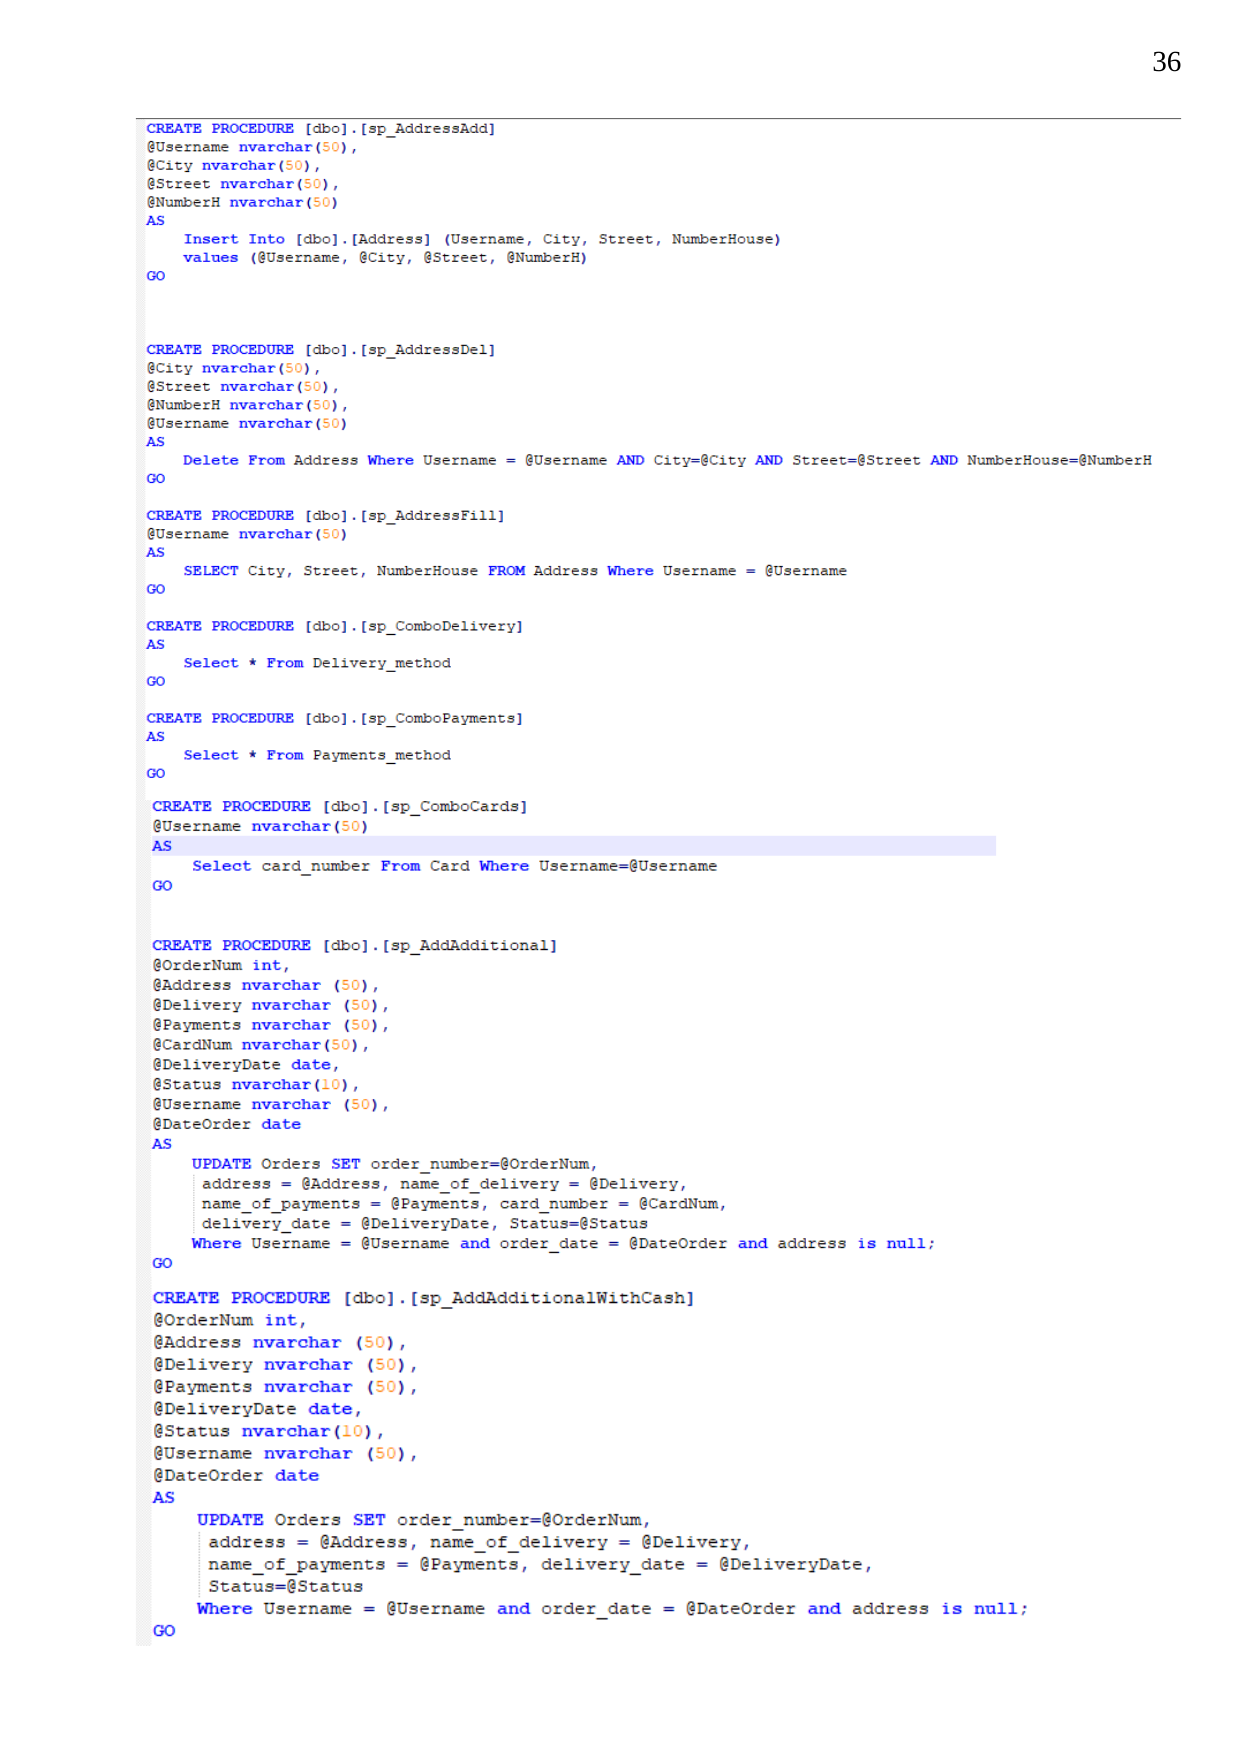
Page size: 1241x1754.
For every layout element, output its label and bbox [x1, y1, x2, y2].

picture [135, 118, 1182, 1646]
